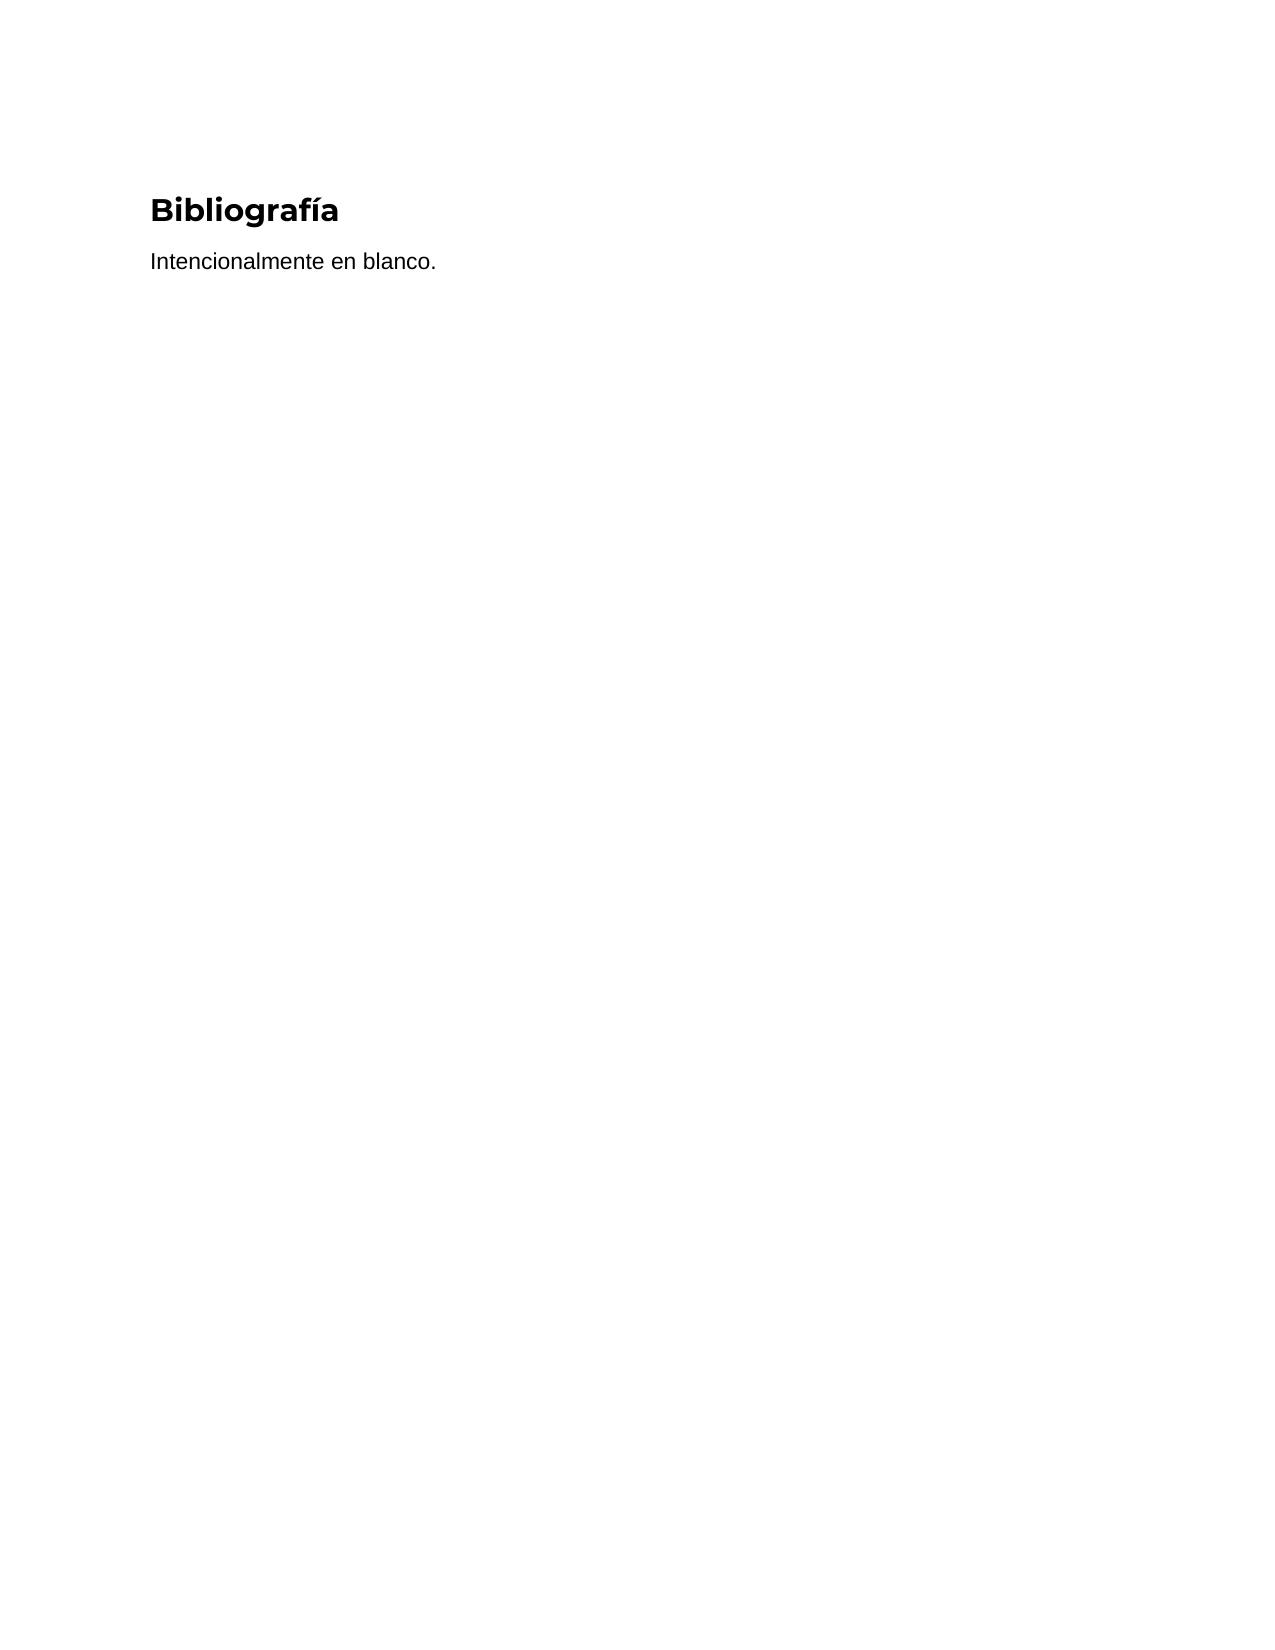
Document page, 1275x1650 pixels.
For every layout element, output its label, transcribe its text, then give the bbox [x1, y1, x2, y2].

subtitle Bibliografía [150, 192, 1125, 230]
text Intencionalmente en blanco. [150, 248, 1125, 274]
